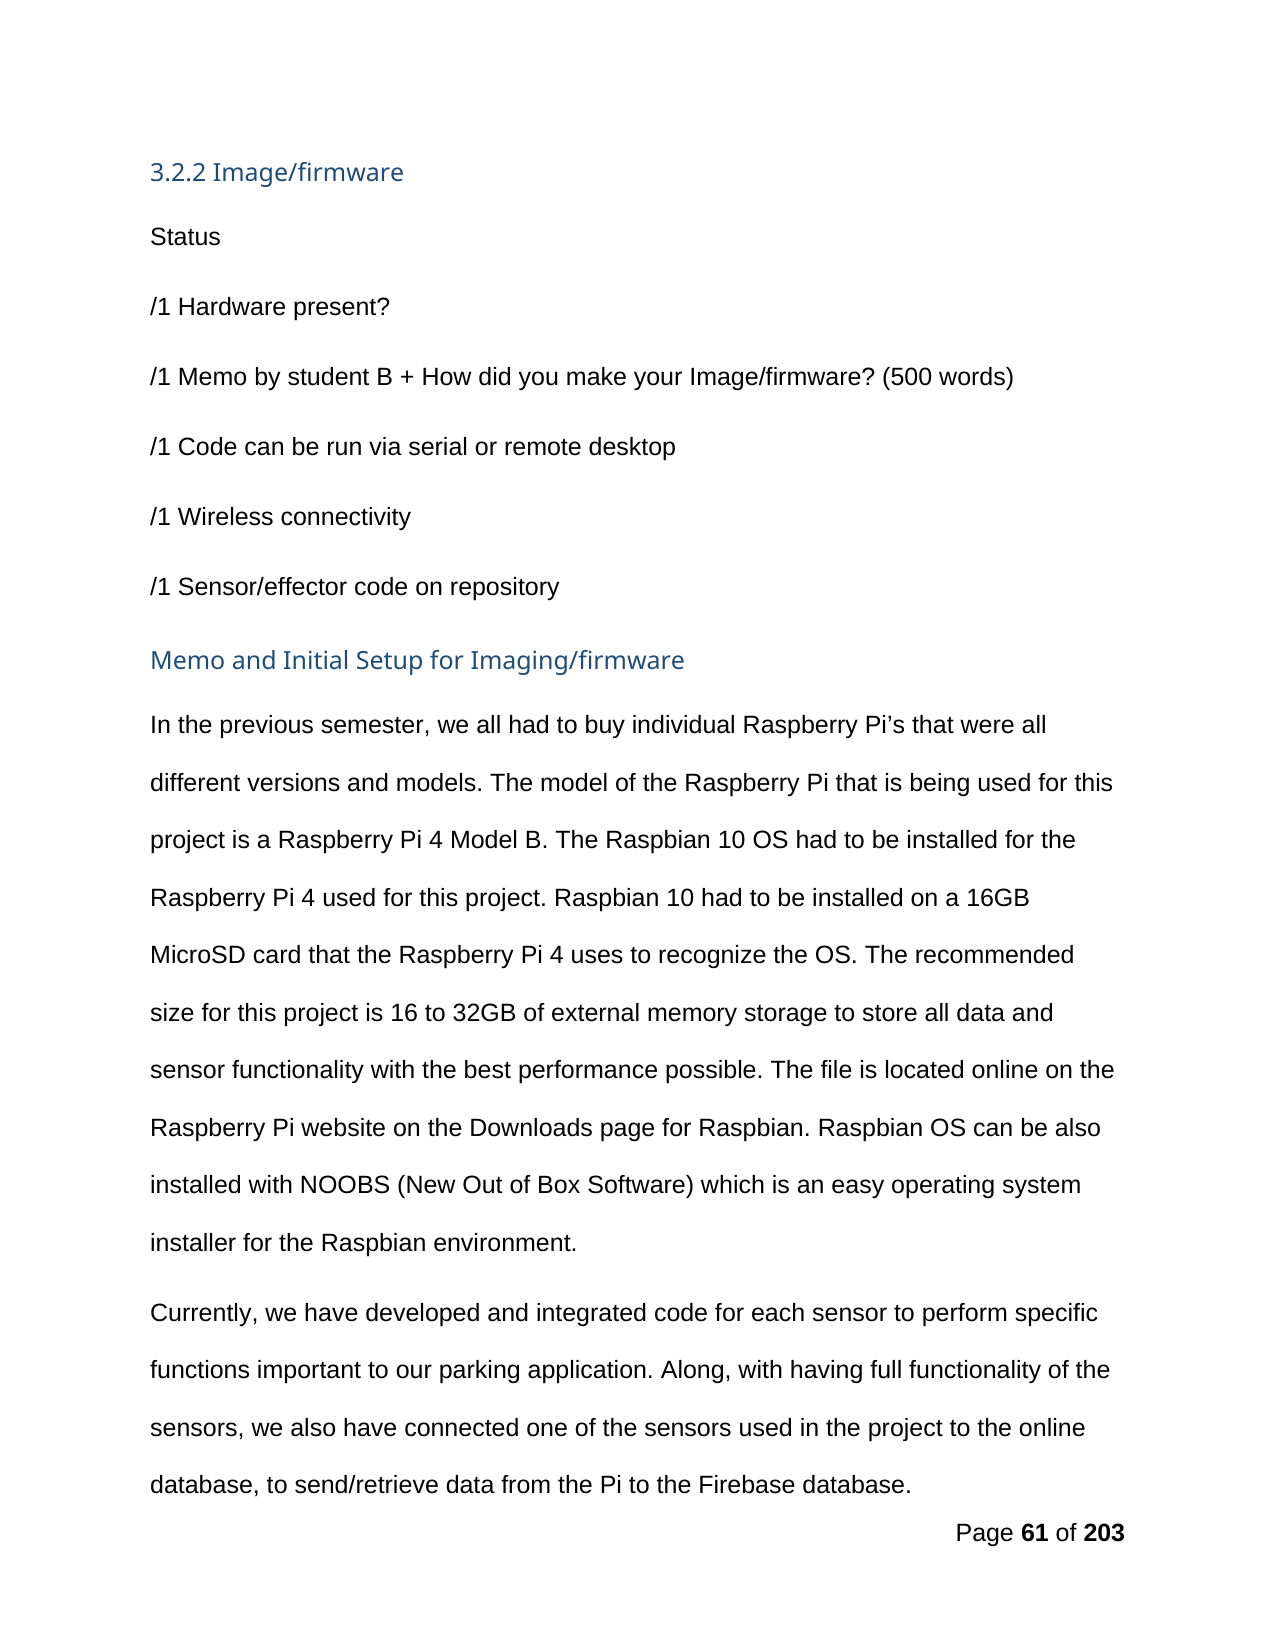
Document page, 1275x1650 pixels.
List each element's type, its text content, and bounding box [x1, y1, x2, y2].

subtitle 3.2.2 Image/firmware [150, 154, 1125, 188]
text /1 Wireless connectivity [150, 502, 1125, 531]
text Currently, we have developed and integrated code for each sensor to perform specific functions important to our parking application. Along, with having full functionality of the sensors, we also have connected one of the sensors used in the project to the online database, to send/retrieve data from the Pi to the Firebase database. [150, 1298, 1125, 1499]
text Status [150, 222, 1125, 251]
subtitle Memo and Initial Setup for Imaging/firmware [150, 642, 1125, 676]
text In the previous semester, we all had to buy individual Raspberry Pi’s that were all different versions and models. The model of the Raspberry Pi that is being used for this project is a Raspberry Pi 4 Model B. The Raspbian 10 OS had to be installed for the Raspberry Pi 4 used for this project. Raspbian 10 had to be installed on a 16GB MicroSD card that the Raspberry Pi 4 uses to recognize the OS. The recommended size for this project is 16 to 32GB of external memory storage to store all data and sensor functionality with the best performance possible. The file is located online on the Raspberry Pi website on the Downloads page for Raspbian. Raspbian OS can be also installed with NOOBS (New Out of Box Software) which is an easy operating system installer for the Raspbian environment. [150, 710, 1125, 1257]
text /1 Code can be run via serial or remote desktop [150, 432, 1125, 461]
text /1 Sensor/effector code on repository [150, 572, 1125, 601]
text /1 Hardware present? [150, 292, 1125, 321]
text /1 Memo by student B + How did you make your Image/firmware? (500 words) [150, 362, 1125, 391]
